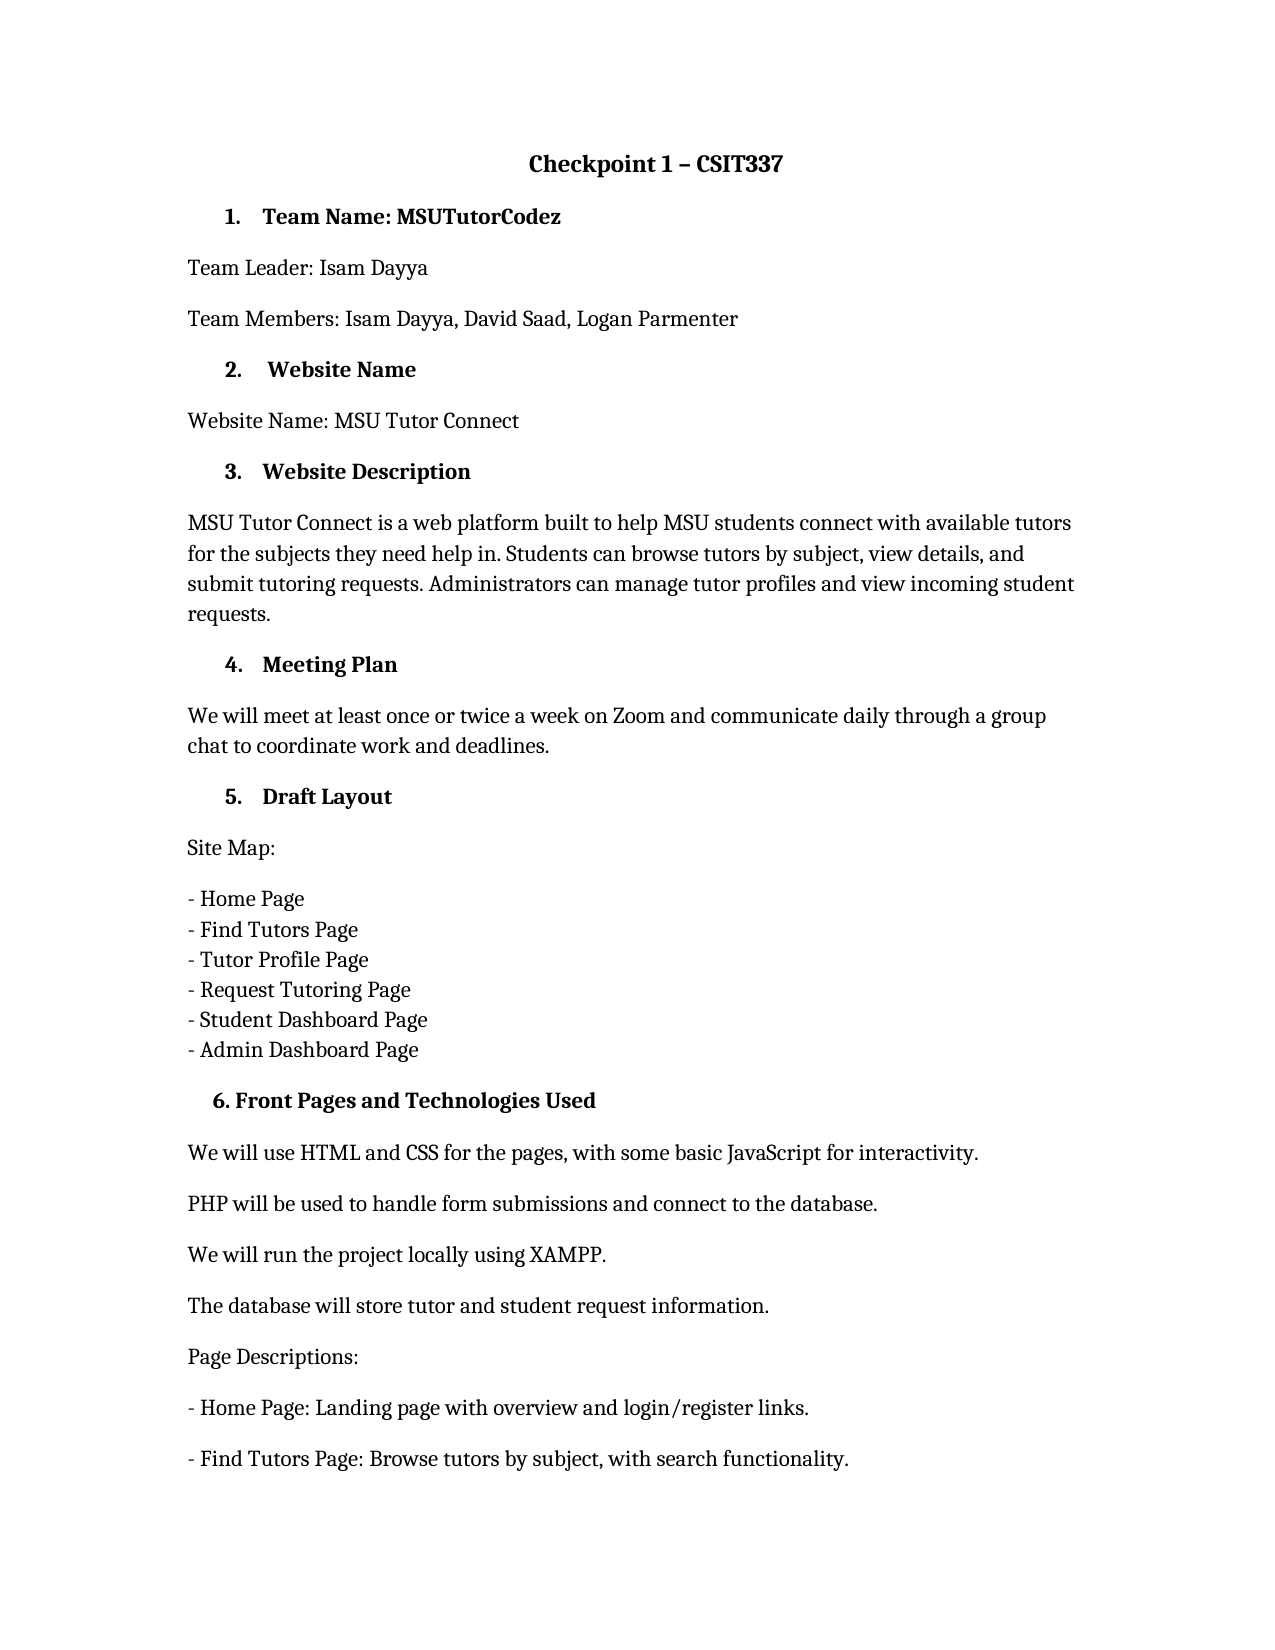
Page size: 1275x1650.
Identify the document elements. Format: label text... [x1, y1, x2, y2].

list Website Name [225, 357, 1087, 383]
text Team Members: Isam Dayya, David Saad, Logan Parmenter [187, 306, 1087, 332]
list Draft Layout [225, 784, 1087, 810]
text - Find Tutors Page: Browse tutors by subject, with search functionality. [187, 1446, 1087, 1472]
text - Home Page: Landing page with overview and login/register links. [187, 1394, 1087, 1421]
text Checkpoint 1 – CSIT337 [225, 150, 1087, 179]
text Team Leader: Isam Dayya [187, 255, 1087, 281]
list Team Name: MSUTutorCodez [225, 204, 1087, 230]
list Meeting Plan [225, 652, 1087, 678]
text Website Name: MSU Tutor Connect [187, 408, 1087, 434]
text We will use HTML and CSS for the pages, with some basic JavaScript for interactivity. [187, 1139, 1087, 1166]
text We will meet at least once or twice a week on Zoom and communicate daily through a group chat to coordinate work and deadlines. [187, 703, 1087, 759]
text PHP will be used to handle form submissions and connect to the database. [187, 1190, 1087, 1217]
text - Home Page - Find Tutors Page - Tutor Profile Page - Request Tutoring Page - Student Dashboard Page - Admin Dashboard Page [187, 886, 1087, 1063]
text MSU Tutor Connect is a web platform built to help MSU students connect with available tutors for the subjects they need help in. Students can browse tutors by subject, view details, and submit tutoring requests. Administrators can manage tutor profiles and view incoming student requests. [187, 510, 1087, 627]
list Website Description [225, 459, 1087, 485]
text 6. Front Pages and Technologies Used [187, 1088, 1087, 1114]
text The database will store tutor and student request information. [187, 1292, 1087, 1319]
text We will run the project locally using XAMPP. [187, 1241, 1087, 1268]
text Site Map: [187, 835, 1087, 861]
text Page Descriptions: [187, 1343, 1087, 1370]
